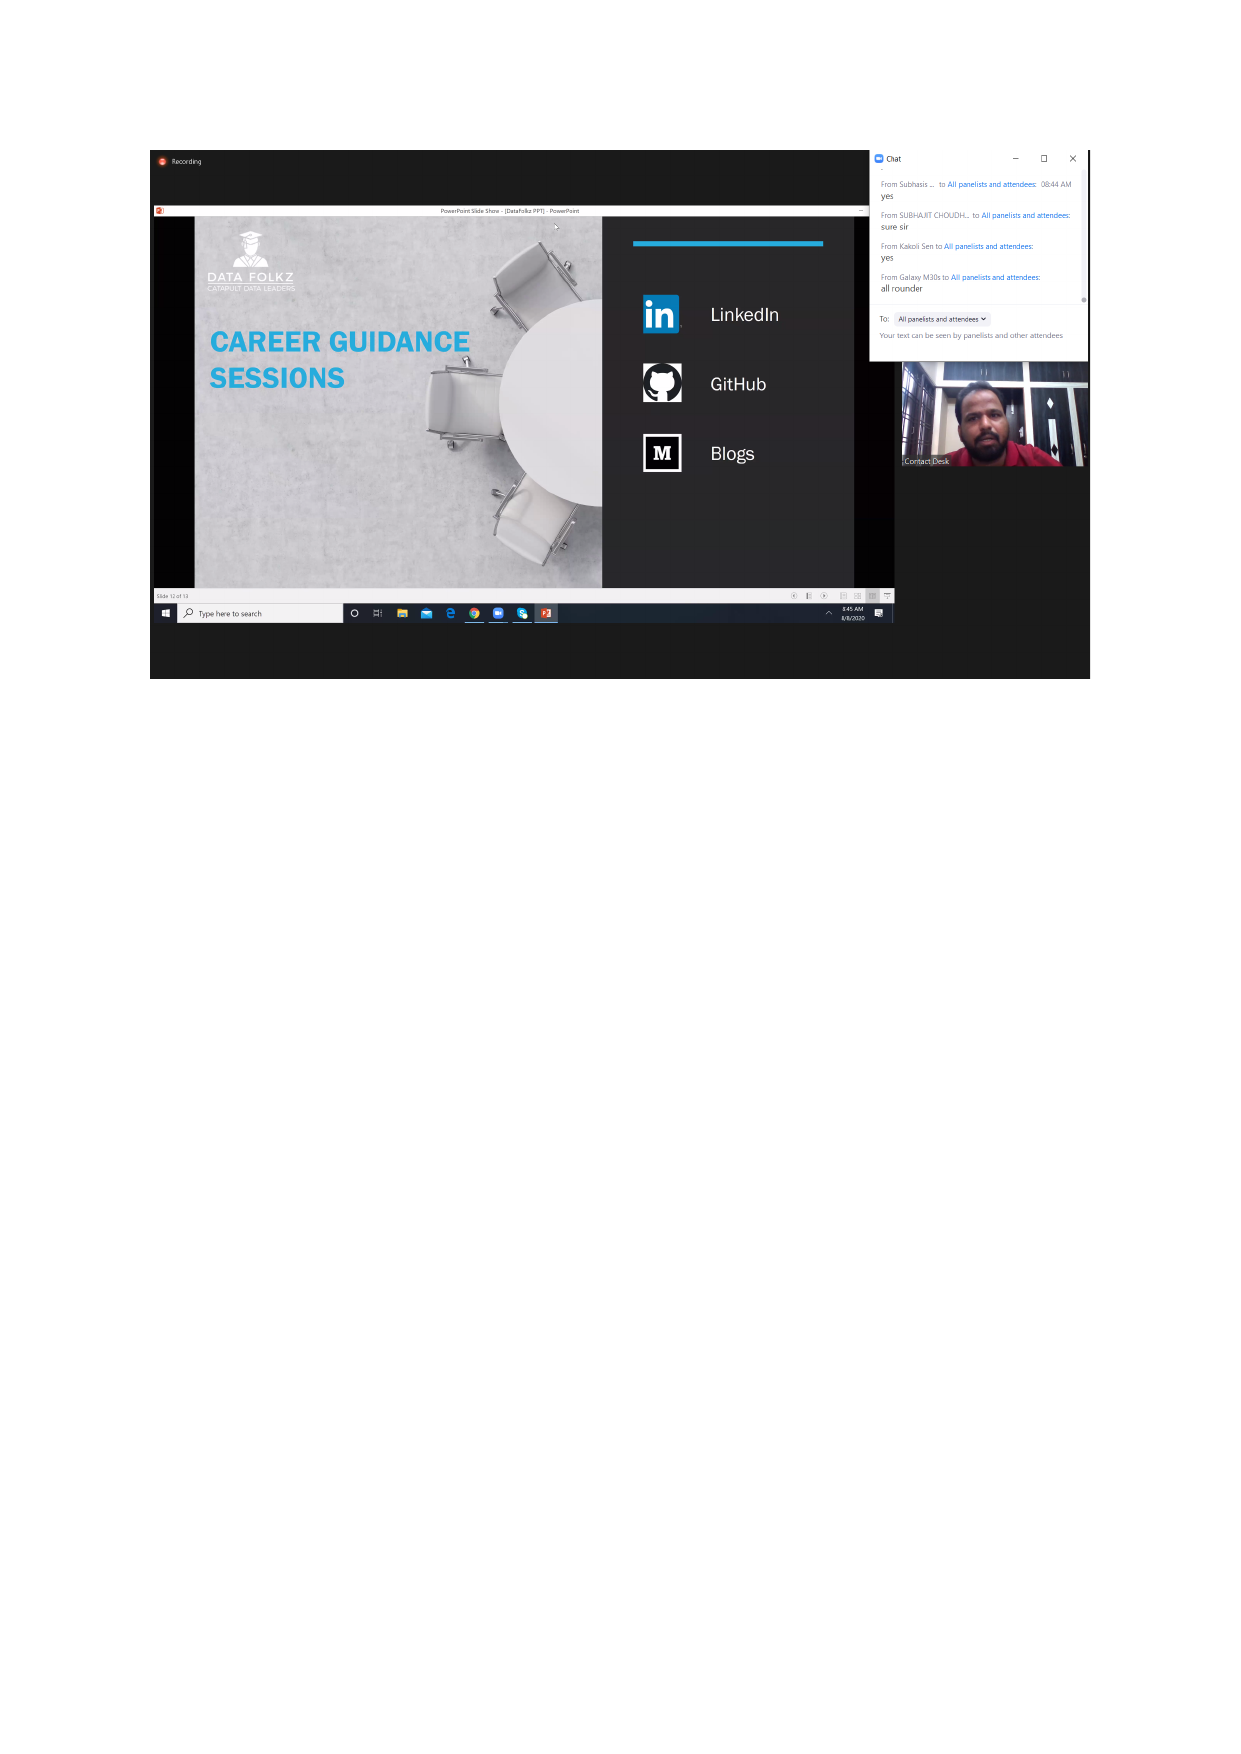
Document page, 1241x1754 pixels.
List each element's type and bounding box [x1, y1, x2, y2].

picture [150, 150, 1091, 679]
